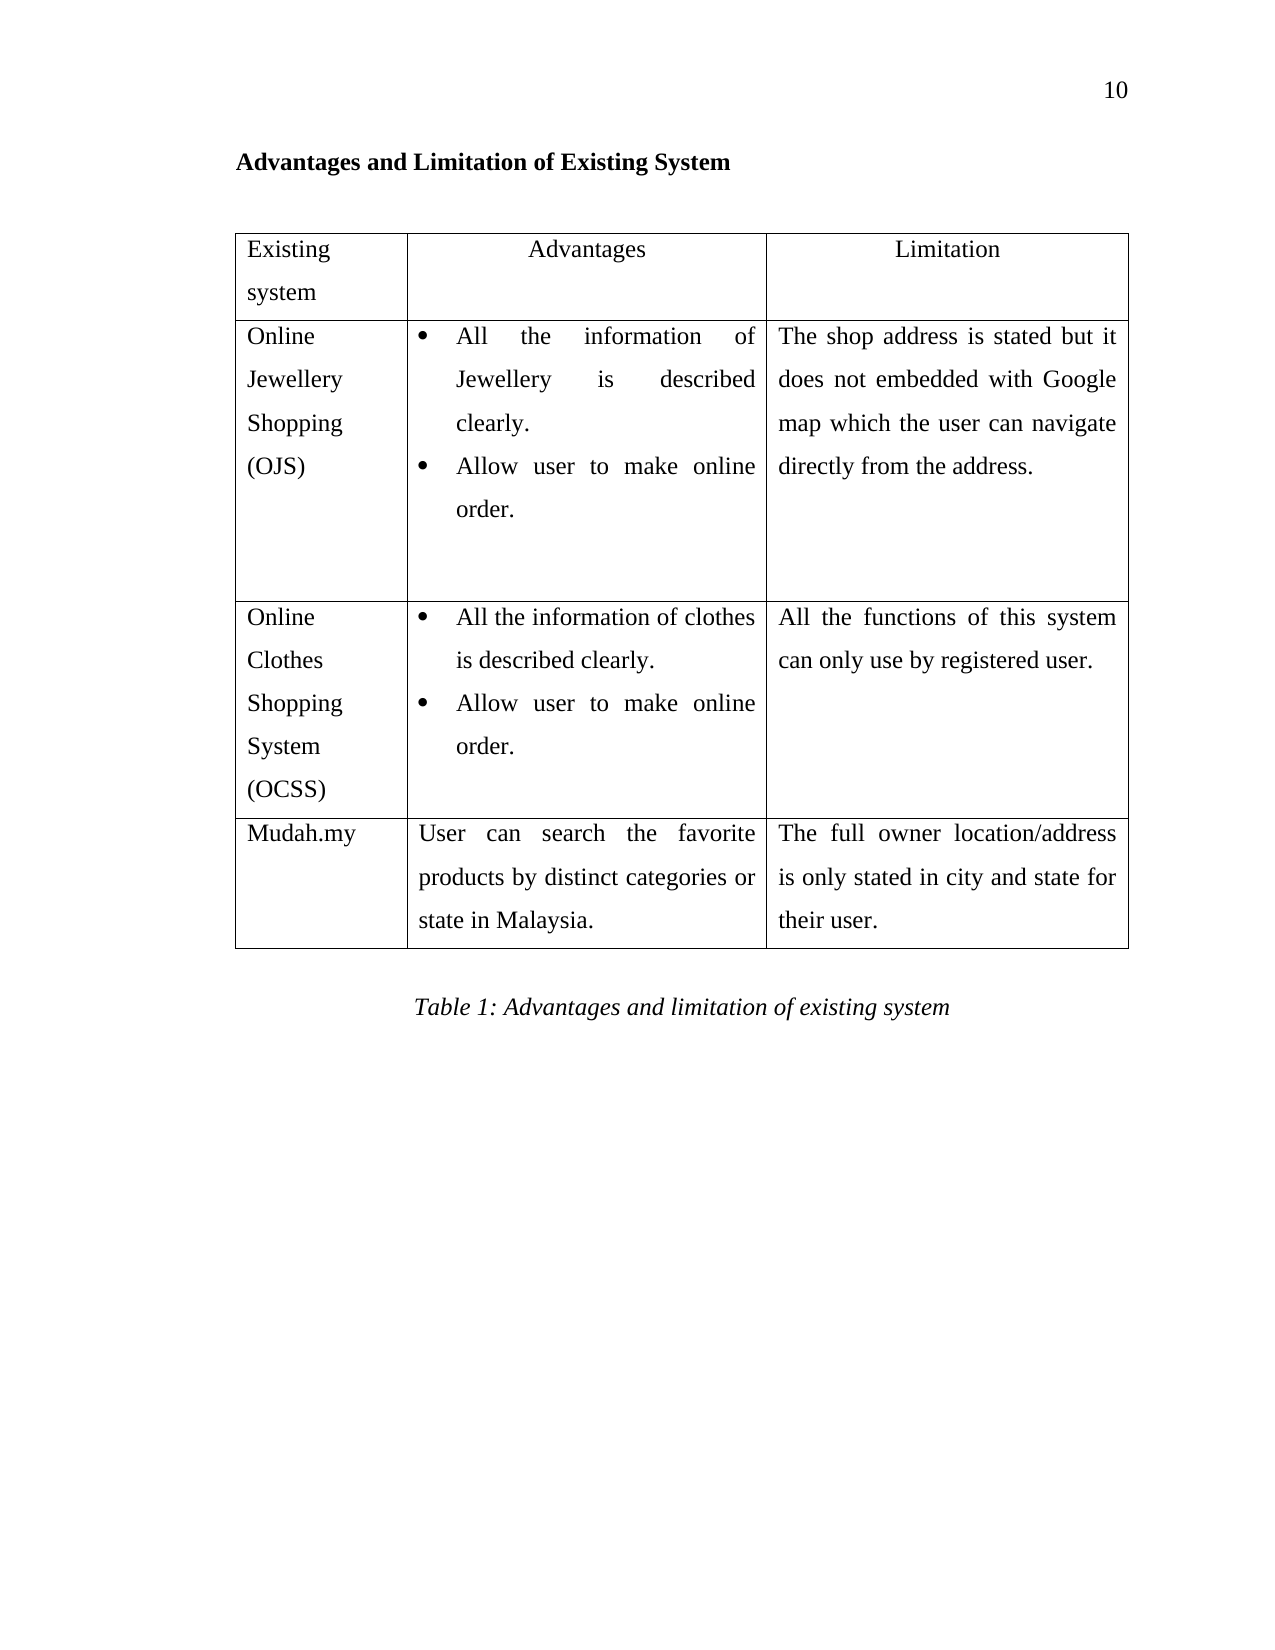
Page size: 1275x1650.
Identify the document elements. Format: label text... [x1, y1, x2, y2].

table_header Advantages [408, 234, 766, 320]
table_cell The full owner location/address is only stated in city and state for their user. [767, 819, 1128, 948]
table_header Existing system [236, 234, 407, 320]
text Advantages and Limitation of Existing System [236, 147, 1128, 176]
table_header Limitation [767, 234, 1128, 320]
table_cell All the functions of this system can only use by registered user. [767, 602, 1128, 817]
table_cell The shop address is stated but it does not embedded with Google map which the user can navigate directly from the address. [767, 321, 1128, 601]
table_cell All the information of Jewellery is described clearly. Allow user to make online order. [408, 321, 766, 601]
table_cell Online Clothes Shopping System (OCSS) [236, 602, 407, 817]
table_cell User can search the favorite products by distinct categories or state in Malaysia. [408, 819, 766, 948]
table_cell Mudah.my [236, 819, 407, 948]
table_cell All the information of clothes is described clearly. Allow user to make online order. [408, 602, 766, 817]
table_cell Online Jewellery Shopping (OJS) [236, 321, 407, 601]
